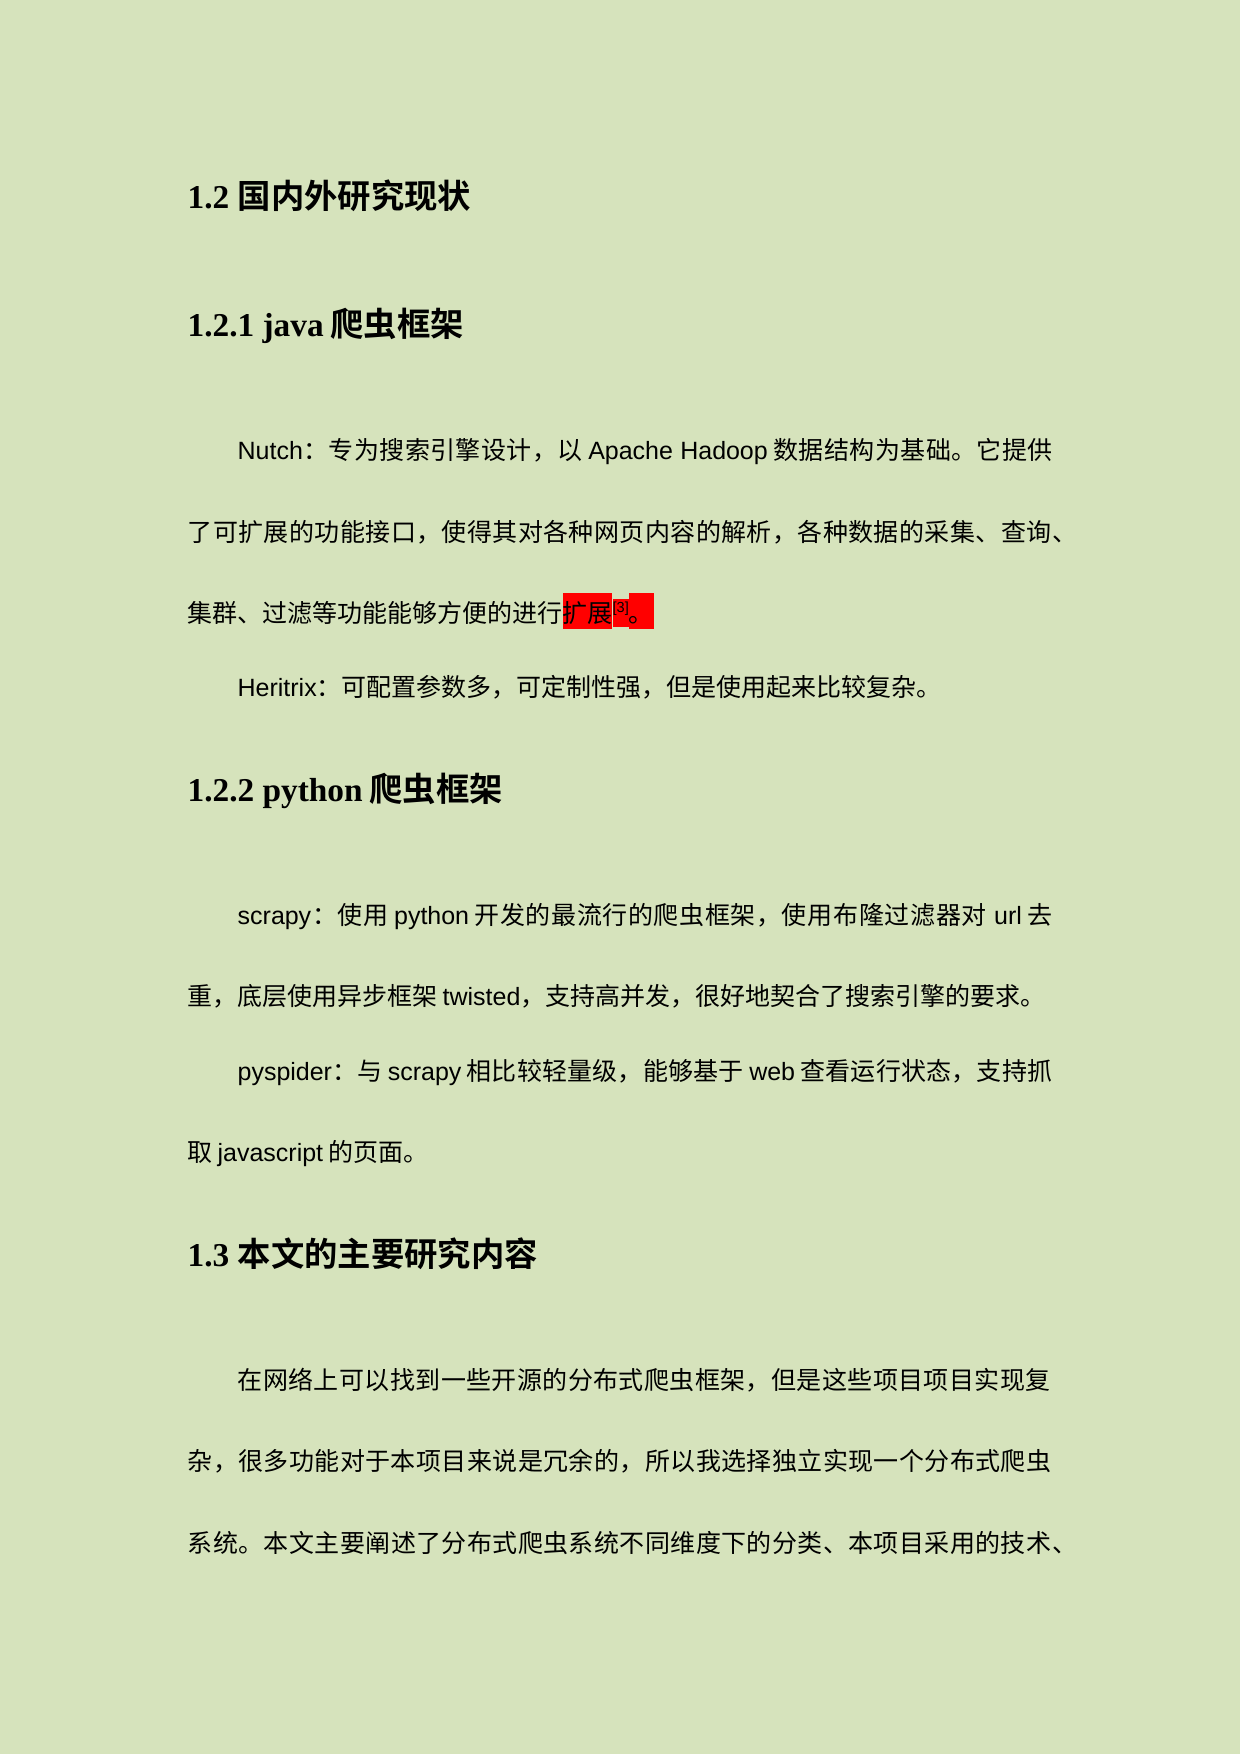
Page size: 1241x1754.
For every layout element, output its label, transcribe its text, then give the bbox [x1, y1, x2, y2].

subtitle 1.3 本文的主要研究内容 [187, 1219, 1053, 1284]
text scrapy：使用python开发的最流行的爬虫框架，使用布隆过滤器对url去重，底层使用异步框架twisted，支持高并发，很好地契合了搜索引擎的要求。 [187, 881, 1053, 1027]
subtitle 1.2.1 java爬虫框架 [187, 289, 1053, 354]
text Nutch：专为搜索引擎设计，以Apache Hadoop数据结构为基础。它提供了可扩展的功能接口，使得其对各种网页内容的解析，各种数据的采集、查询、集群、过滤等功能能够方便的进行扩展[3]。 [187, 416, 1053, 644]
subtitle 1.2 国内外研究现状 [187, 162, 1053, 227]
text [187, 1346, 1053, 1574]
text Heritrix：可配置参数多，可定制性强，但是使用起来比较复杂。 [187, 653, 1053, 718]
text pyspider：与scrapy相比较轻量级，能够基于web查看运行状态，支持抓取javascript的页面。 [187, 1037, 1053, 1183]
subtitle 1.2.2 python爬虫框架 [187, 754, 1053, 819]
